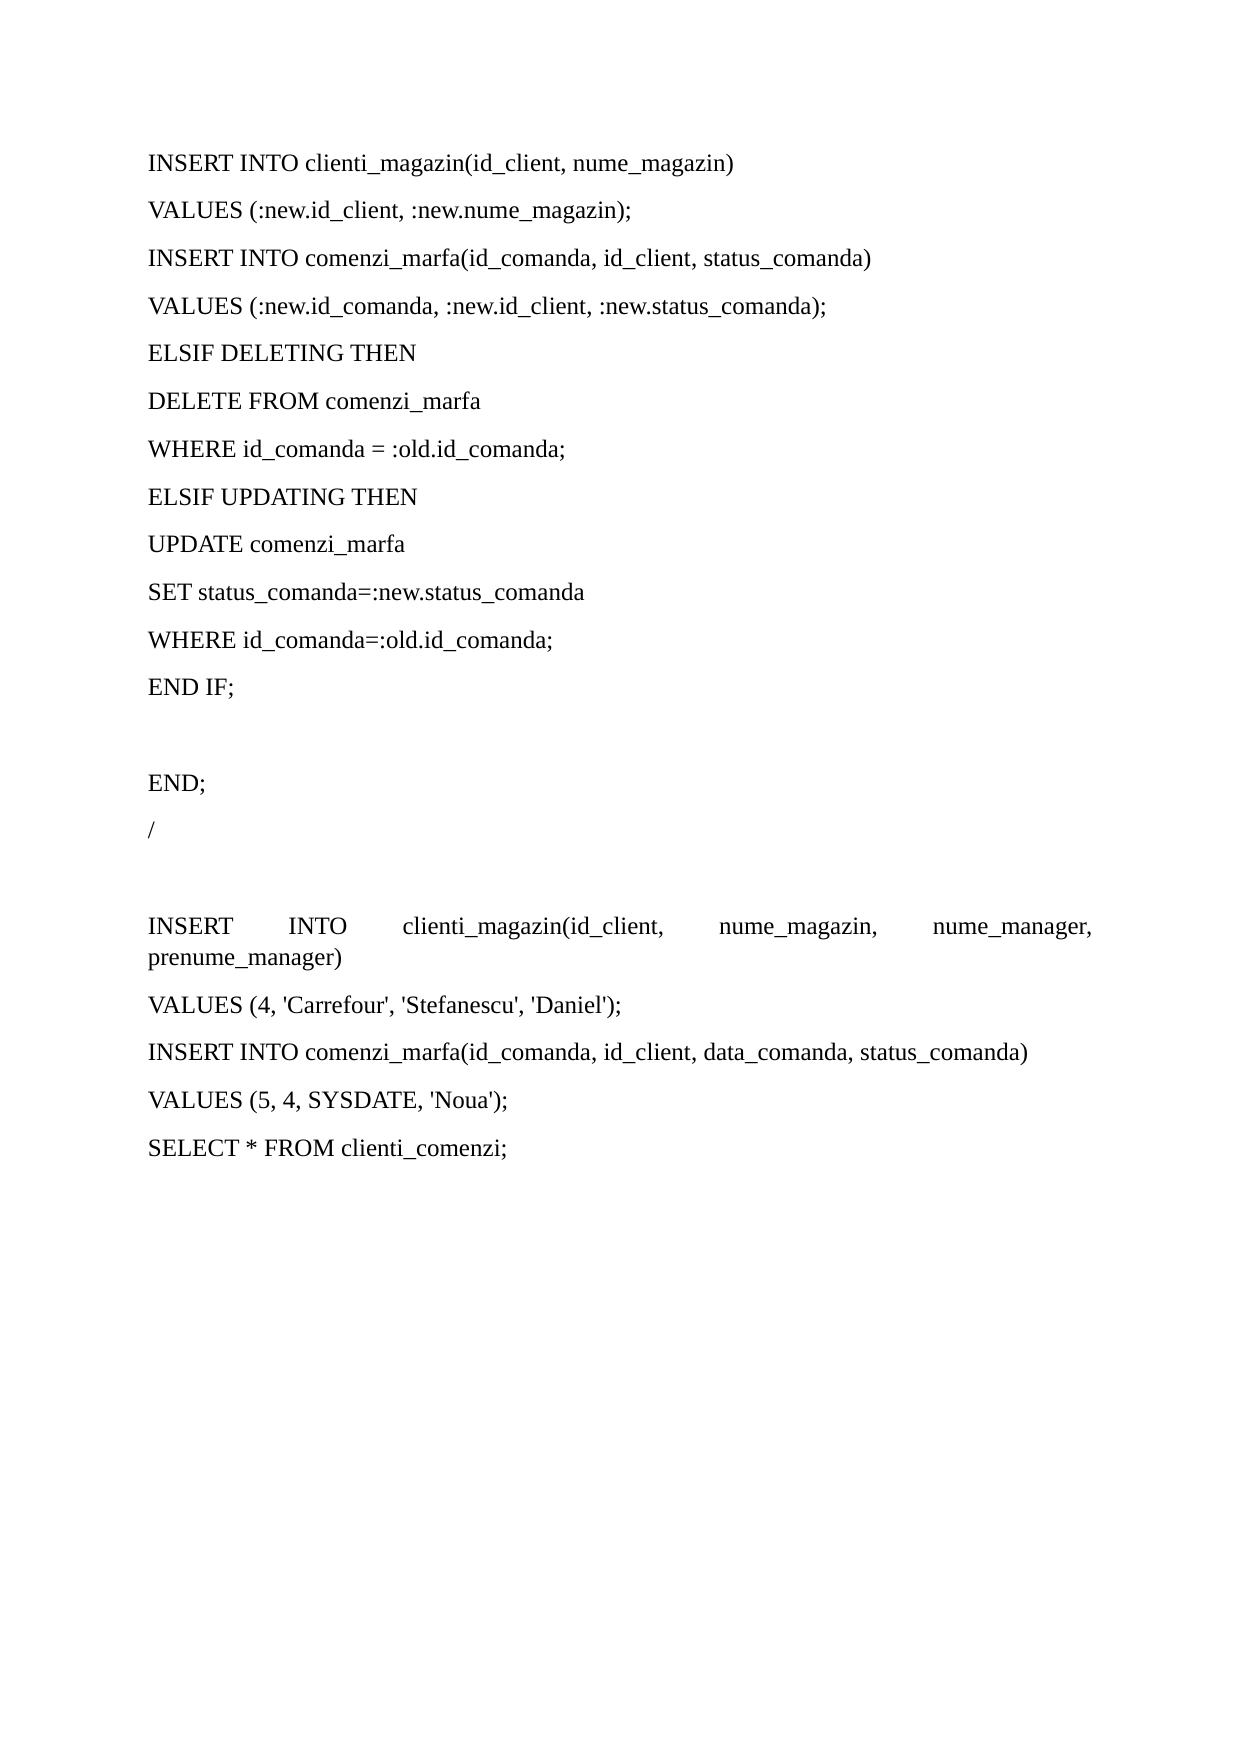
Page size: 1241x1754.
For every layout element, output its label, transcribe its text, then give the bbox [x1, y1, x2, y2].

text INSERT INTO comenzi_marfa(id_comanda, id_client, status_comanda) [148, 243, 1093, 272]
text DELETE FROM comenzi_marfa [148, 386, 1093, 415]
text SELECT * FROM clienti_comenzi; [148, 1133, 1093, 1162]
text INSERT INTO comenzi_marfa(id_comanda, id_client, data_comanda, status_comanda) [148, 1037, 1093, 1066]
text WHERE id_comanda = :old.id_comanda; [148, 434, 1093, 463]
text END; [148, 768, 1093, 797]
text VALUES (5, 4, SYSDATE, 'Noua'); [148, 1085, 1093, 1114]
text UPDATE comenzi_marfa [148, 529, 1093, 558]
text ELSIF UPDATING THEN [148, 482, 1093, 510]
text VALUES (:new.id_comanda, :new.id_client, :new.status_comanda); [148, 291, 1093, 319]
text ELSIF DELETING THEN [148, 338, 1093, 367]
text SET status_comanda=:new.status_comanda [148, 577, 1093, 606]
text INSERT INTO clienti_magazin(id_client, nume_magazin) [148, 148, 1093, 176]
text / [148, 816, 1093, 844]
text END IF; [148, 672, 1093, 701]
text VALUES (:new.id_client, :new.nume_magazin); [148, 195, 1093, 224]
text INSERT INTO clienti_magazin(id_client, nume_magazin, nume_manager, prenume_manager) [148, 911, 1093, 971]
text VALUES (4, 'Carrefour', 'Stefanescu', 'Daniel'); [148, 990, 1093, 1018]
text WHERE id_comanda=:old.id_comanda; [148, 625, 1093, 653]
